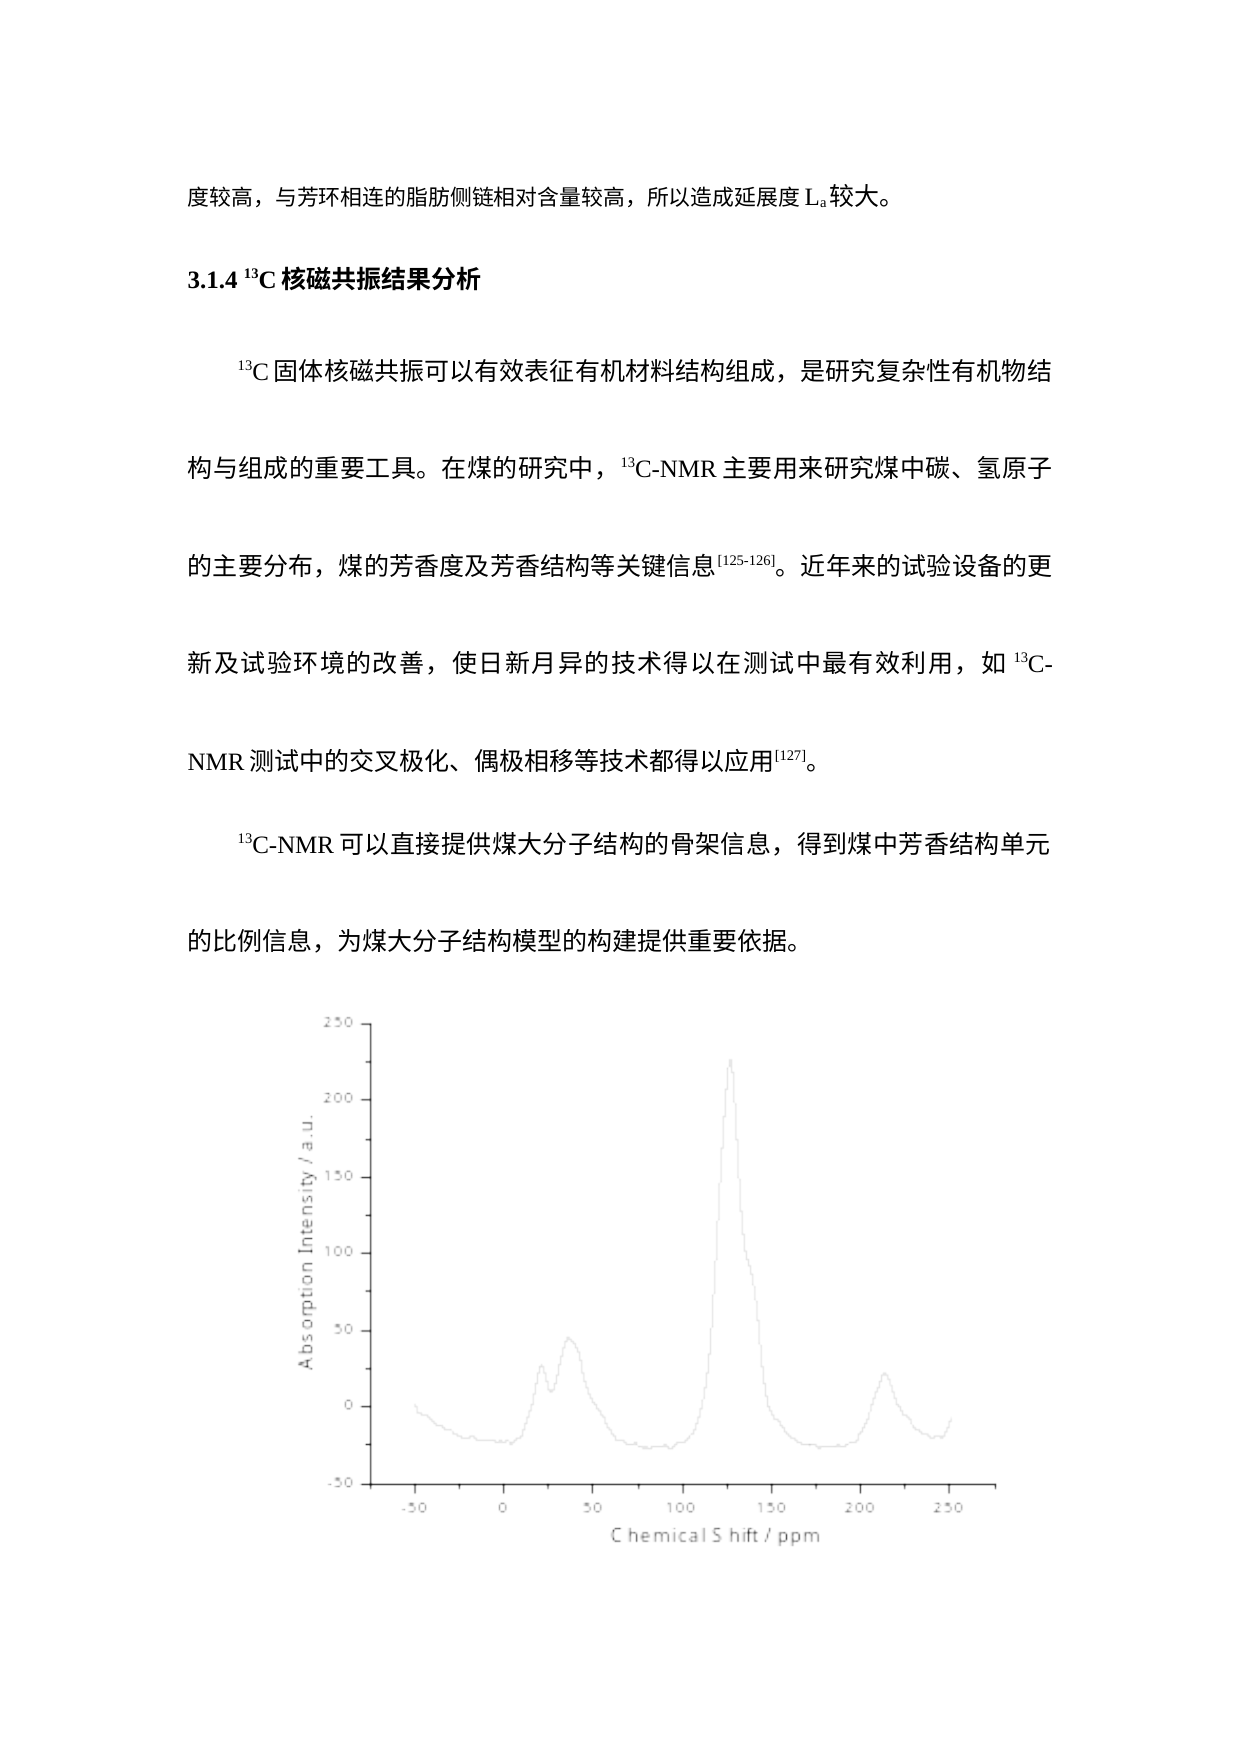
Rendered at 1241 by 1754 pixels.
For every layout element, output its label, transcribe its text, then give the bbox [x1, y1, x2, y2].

text 13C固体核磁共振可以有效表征有机材料结构组成，是研究复杂性有机物结构与组成的重要工具。在煤的研究中，13C-NMR主要用来研究煤中碳、氢原子的主要分布，煤的芳香度及芳香结构等关键信息[125-126]。近年来的试验设备的更新及试验环境的改善，使日新月异的技术得以在测试中最有效利用，如13C-NMR测试中的交叉极化、偶极相移等技术都得以应用[127]。 [187, 337, 1053, 792]
text 13C-NMR可以直接提供煤大分子结构的骨架信息，得到煤中芳香结构单元的比例信息，为煤大分子结构模型的构建提供重要依据。 [187, 810, 1053, 972]
text 3.1.4 13C核磁共振结果分析 [187, 245, 1053, 310]
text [187, 162, 1053, 227]
